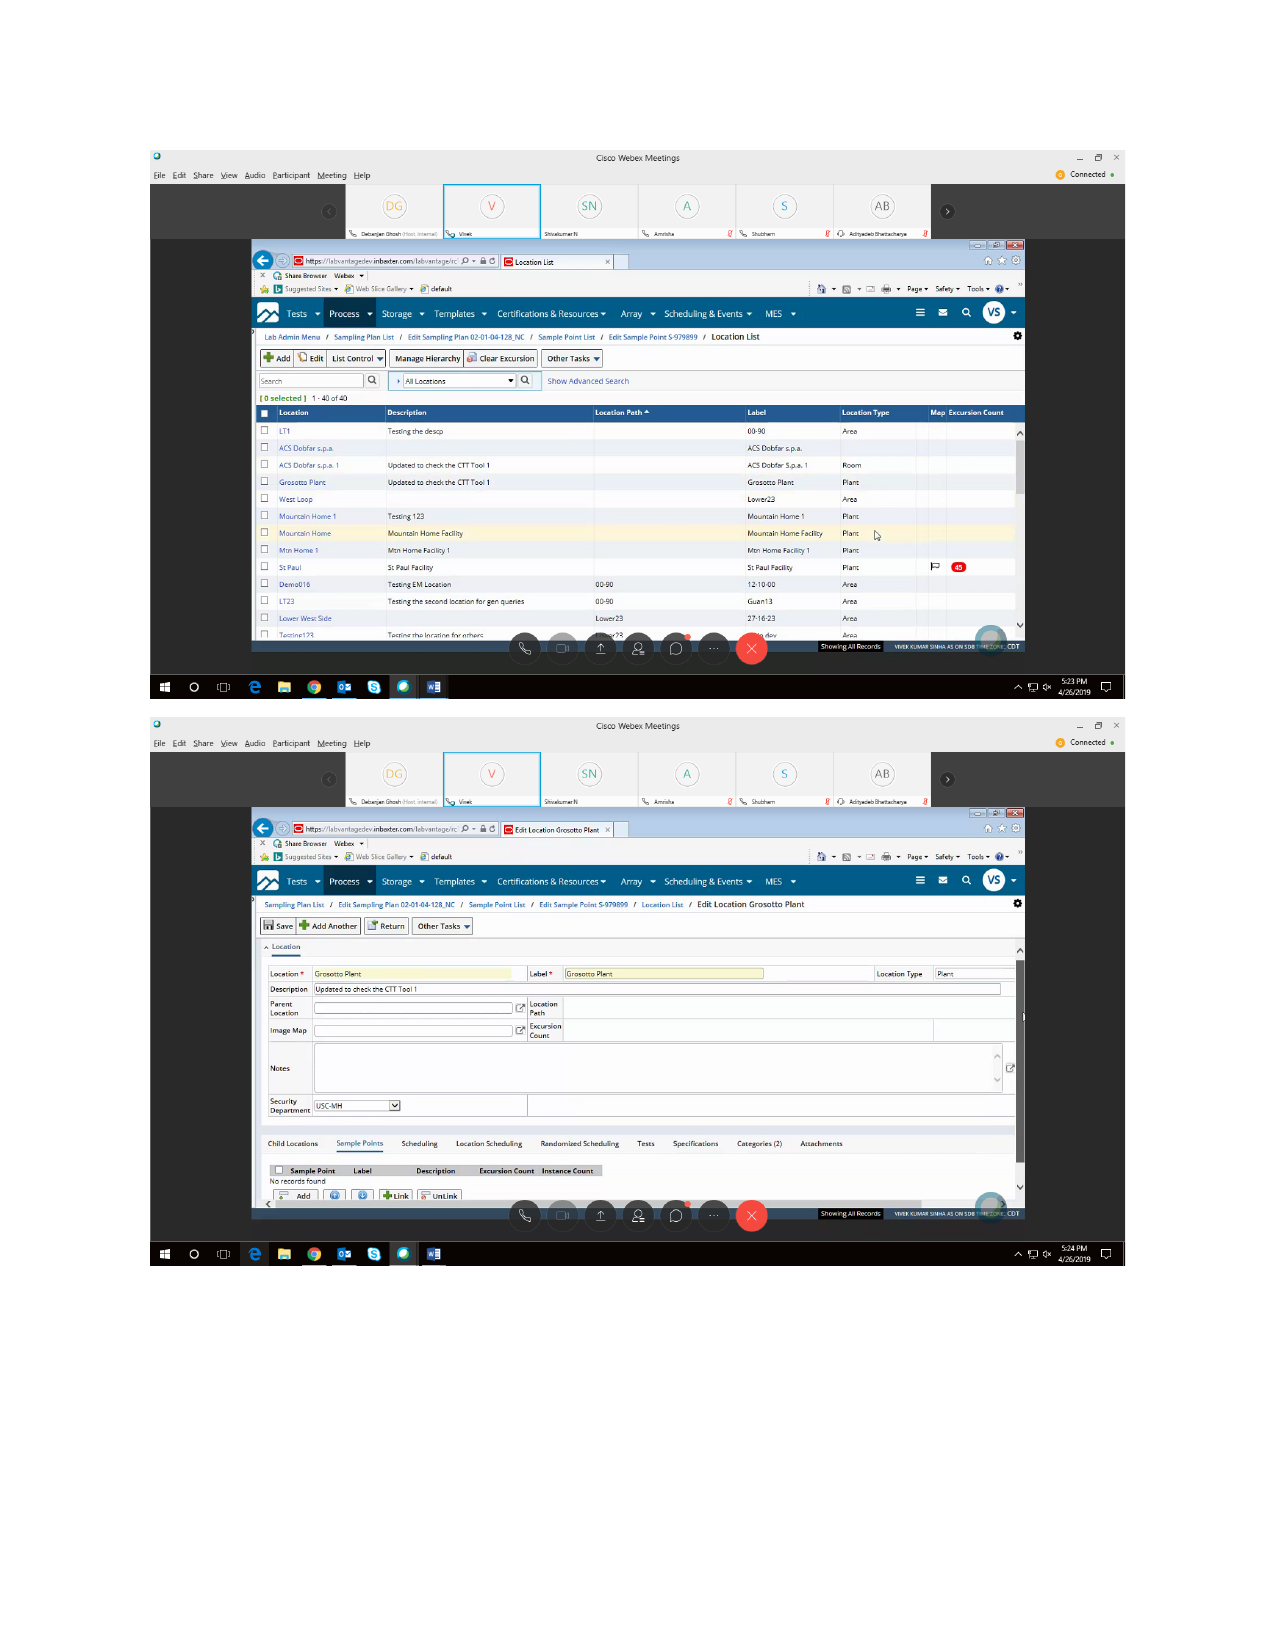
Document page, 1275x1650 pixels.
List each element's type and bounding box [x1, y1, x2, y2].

picture [150, 717, 1125, 1266]
picture [150, 150, 1125, 699]
